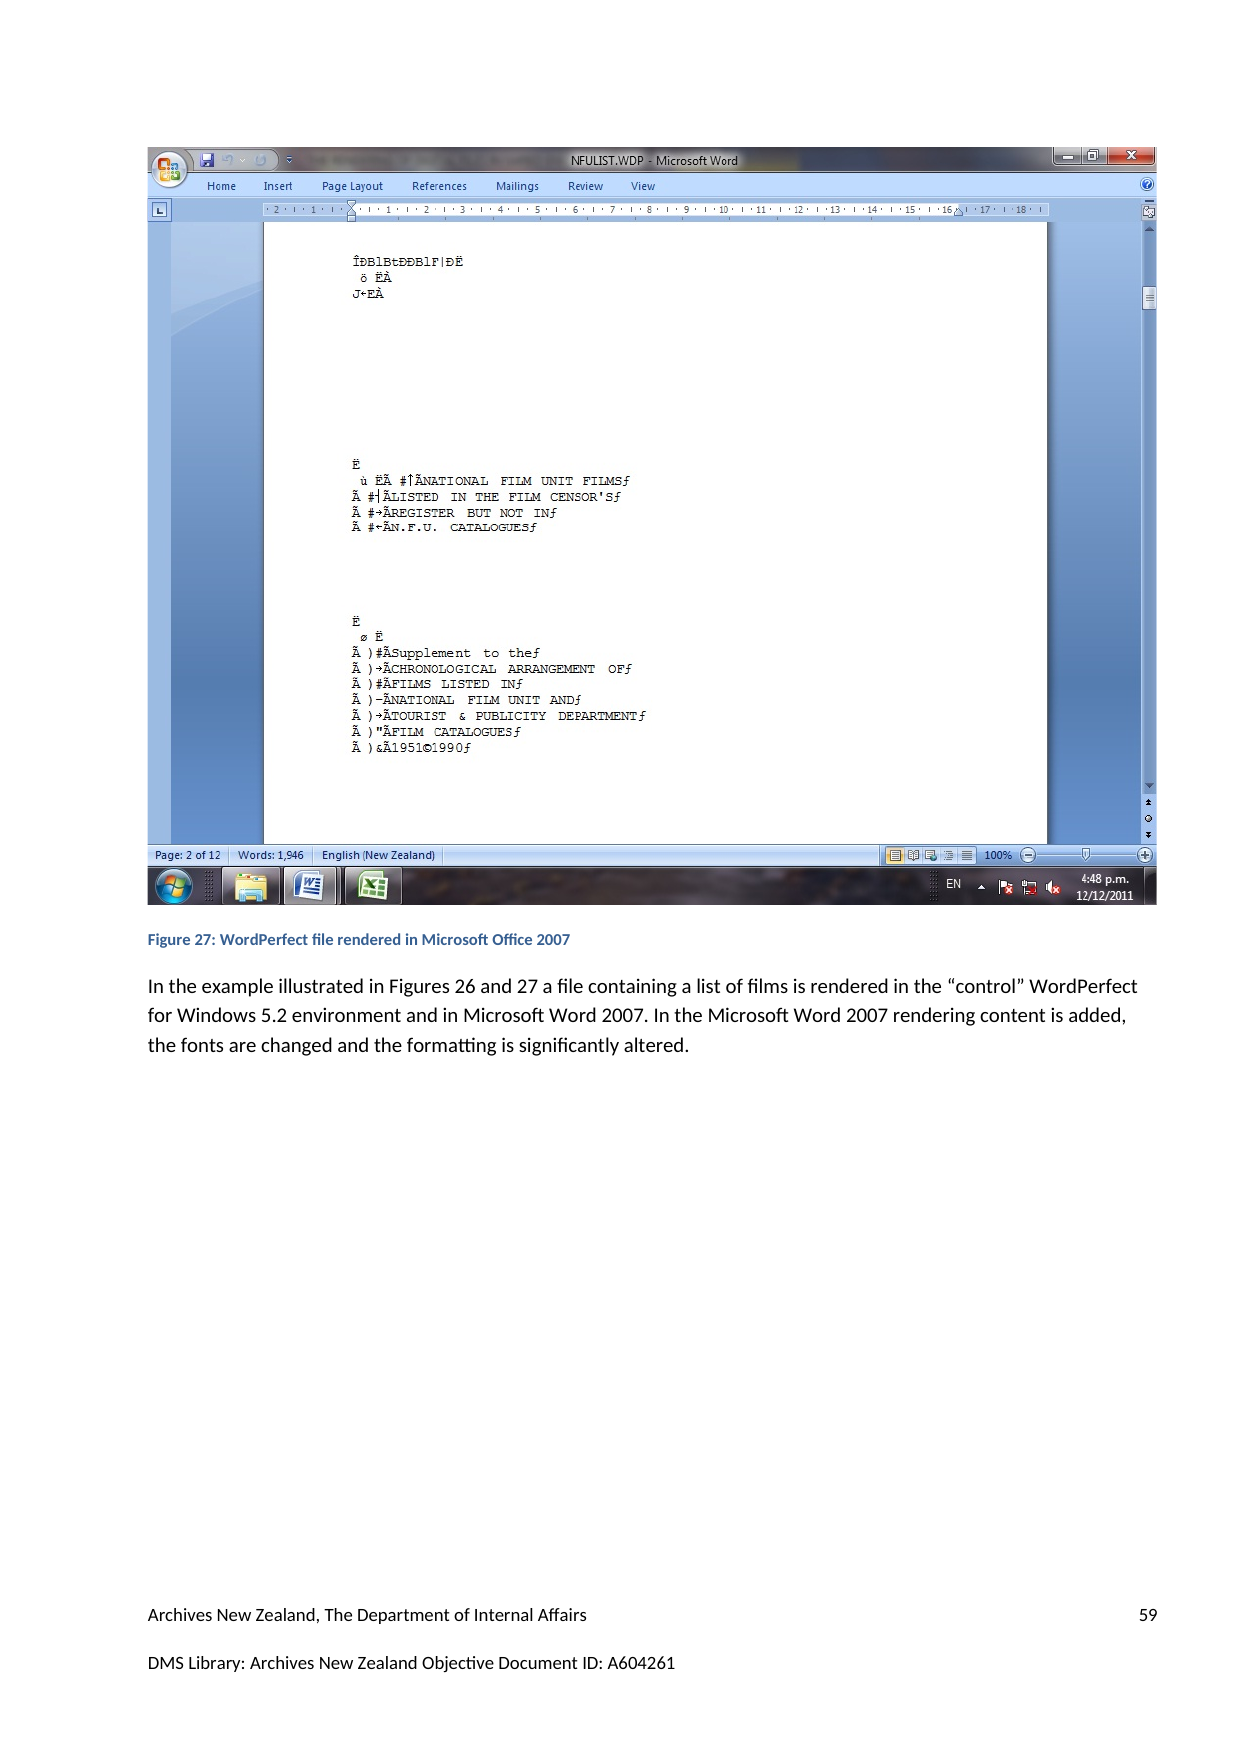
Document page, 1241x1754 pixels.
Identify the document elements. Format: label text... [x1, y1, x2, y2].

text In the example illustrated in Figures 26 and 27 a file containing a list of films is rendered in the “control” WordPerfect for Windows 5.2 environment and in Microsoft Word 2007. In the Microsoft Word 2007 rendering content is added, the fonts are changed and the formatting is significantly altered. [148, 973, 1157, 1057]
picture [147, 147, 1157, 905]
